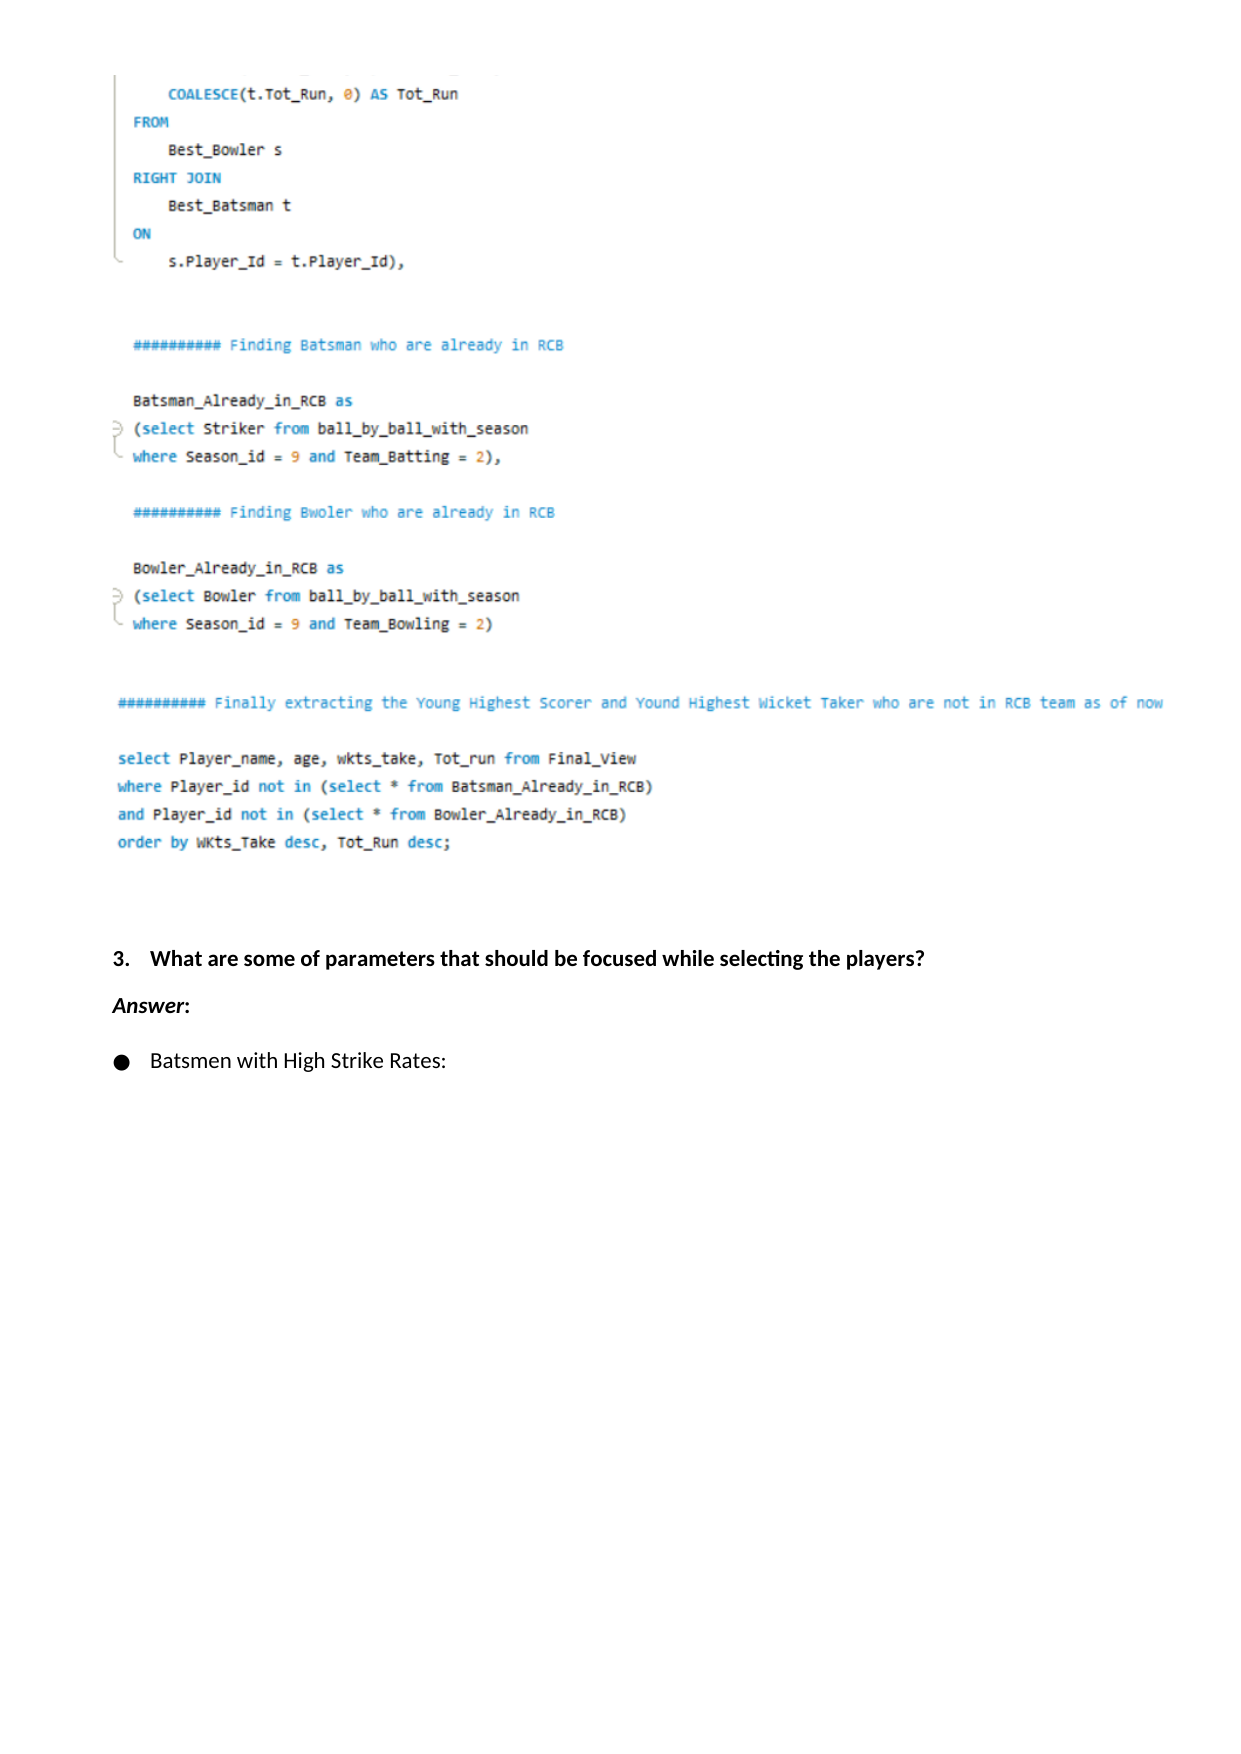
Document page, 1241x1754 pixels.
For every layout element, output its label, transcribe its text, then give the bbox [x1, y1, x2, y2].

picture [112, 671, 1203, 879]
list Batsmen with High Strike Rates: [112, 1038, 1165, 1080]
text Answer: [112, 991, 1165, 1019]
picture [112, 75, 1203, 653]
list What are some of parameters that should be focused while selecting the players? [112, 944, 1165, 972]
